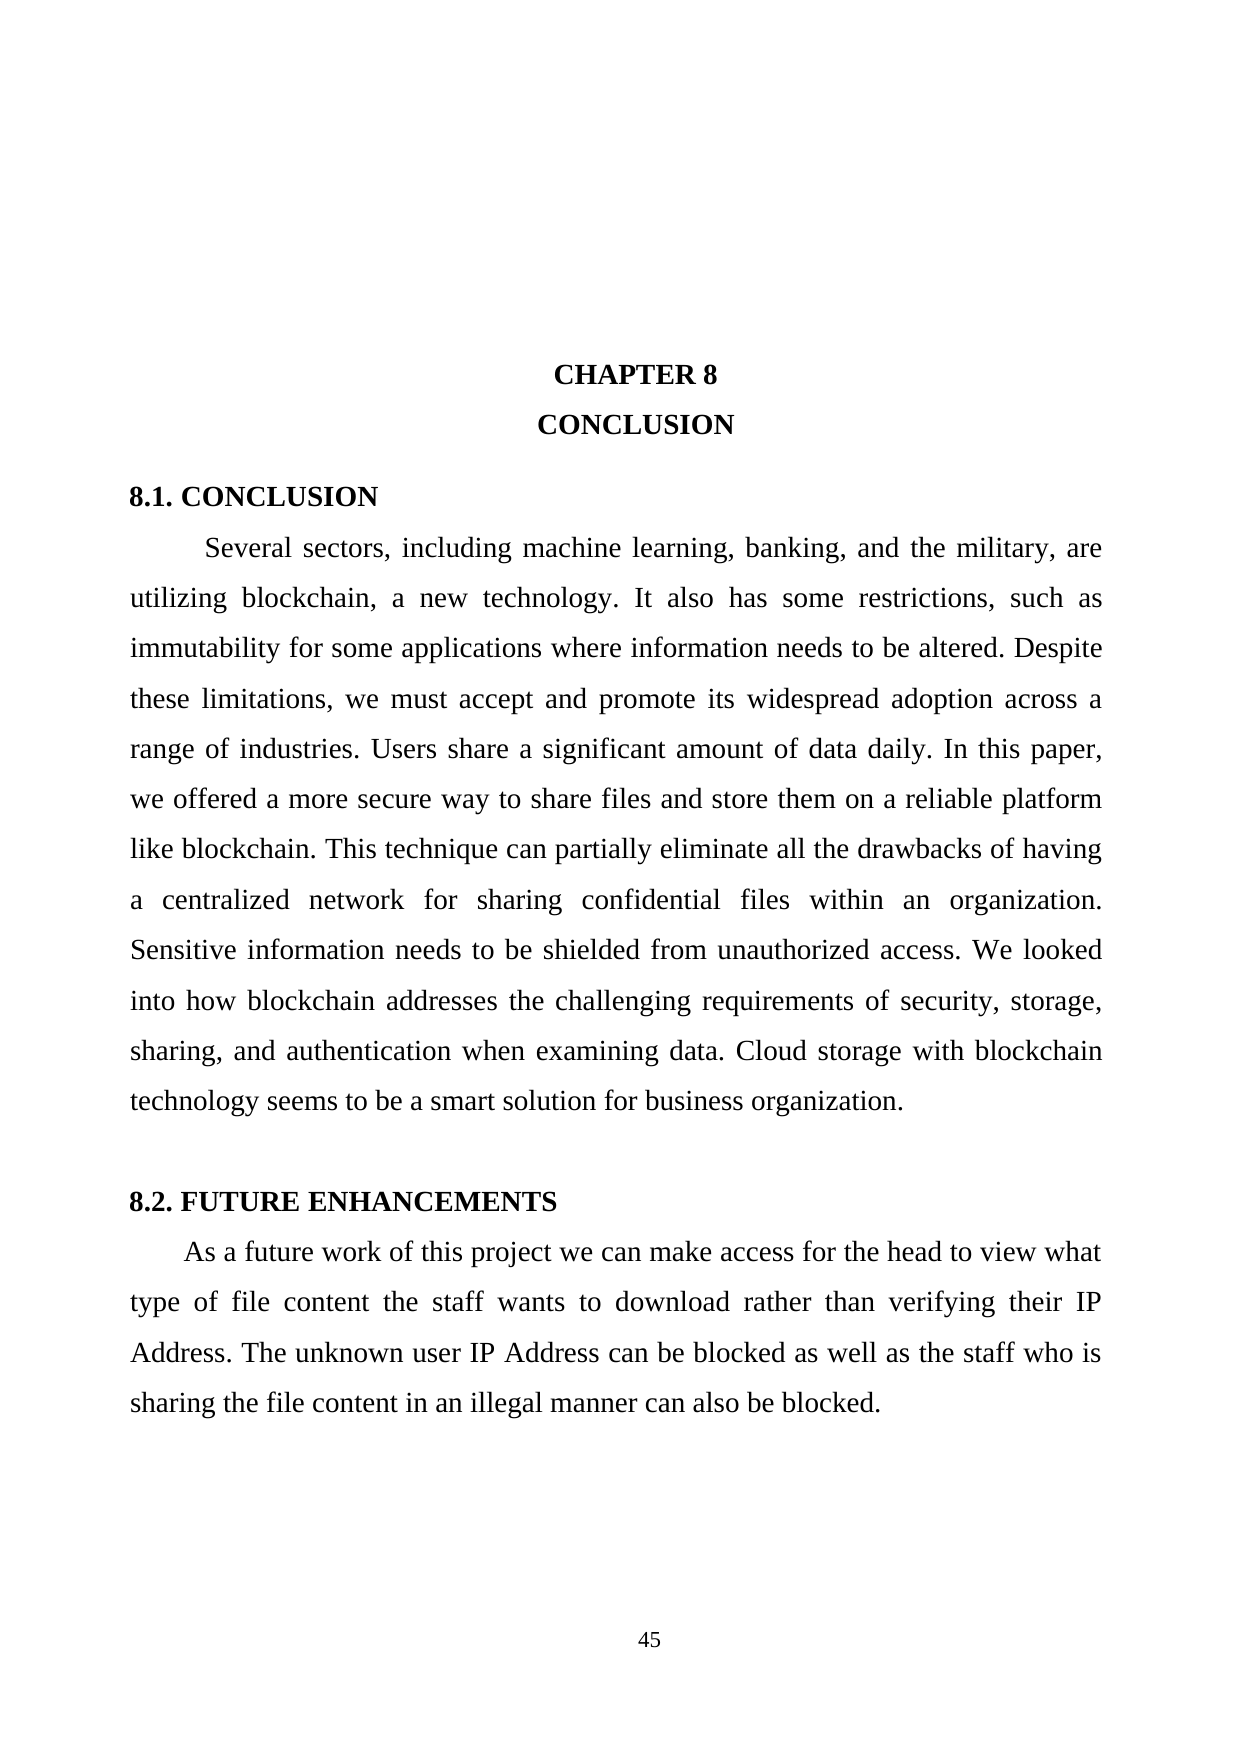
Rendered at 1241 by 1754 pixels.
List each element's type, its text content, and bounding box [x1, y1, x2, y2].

text As a future work of this project we can make access for the head to view what type of file content the staff wants to download rather than verifying their IP Address. The unknown user IP Address can be blocked as well as the staff who is sharing the file content in an illegal manner can also be blocked. [130, 1234, 1104, 1419]
text Several sectors, including machine learning, banking, and the military, are utilizing blockchain, a new technology. It also has some restrictions, such as immutability for some applications where information needs to be altered. Despite these limitations, we must accept and promote its widespread adoption across a range of industries. Users share a significant amount of data daily. In this paper, we offered a more secure way to share files and store them on a reliable platform like blockchain. This technique can partially eliminate all the drawbacks of having a centralized network for sharing confidential files within an organization. Sensitive information needs to be shielded from unauthorized access. We looked into how blockchain addresses the challenging requirements of security, storage, sharing, and authentication when examining data. Cloud storage with blockchain technology seems to be a smart solution for business organization. [130, 530, 1104, 1117]
list FUTURE ENHANCEMENTS [129, 1184, 1104, 1217]
list CONCLUSION [167, 407, 1104, 441]
list CONCLUSION [129, 479, 1213, 513]
list CHAPTER 8 [167, 357, 1104, 391]
